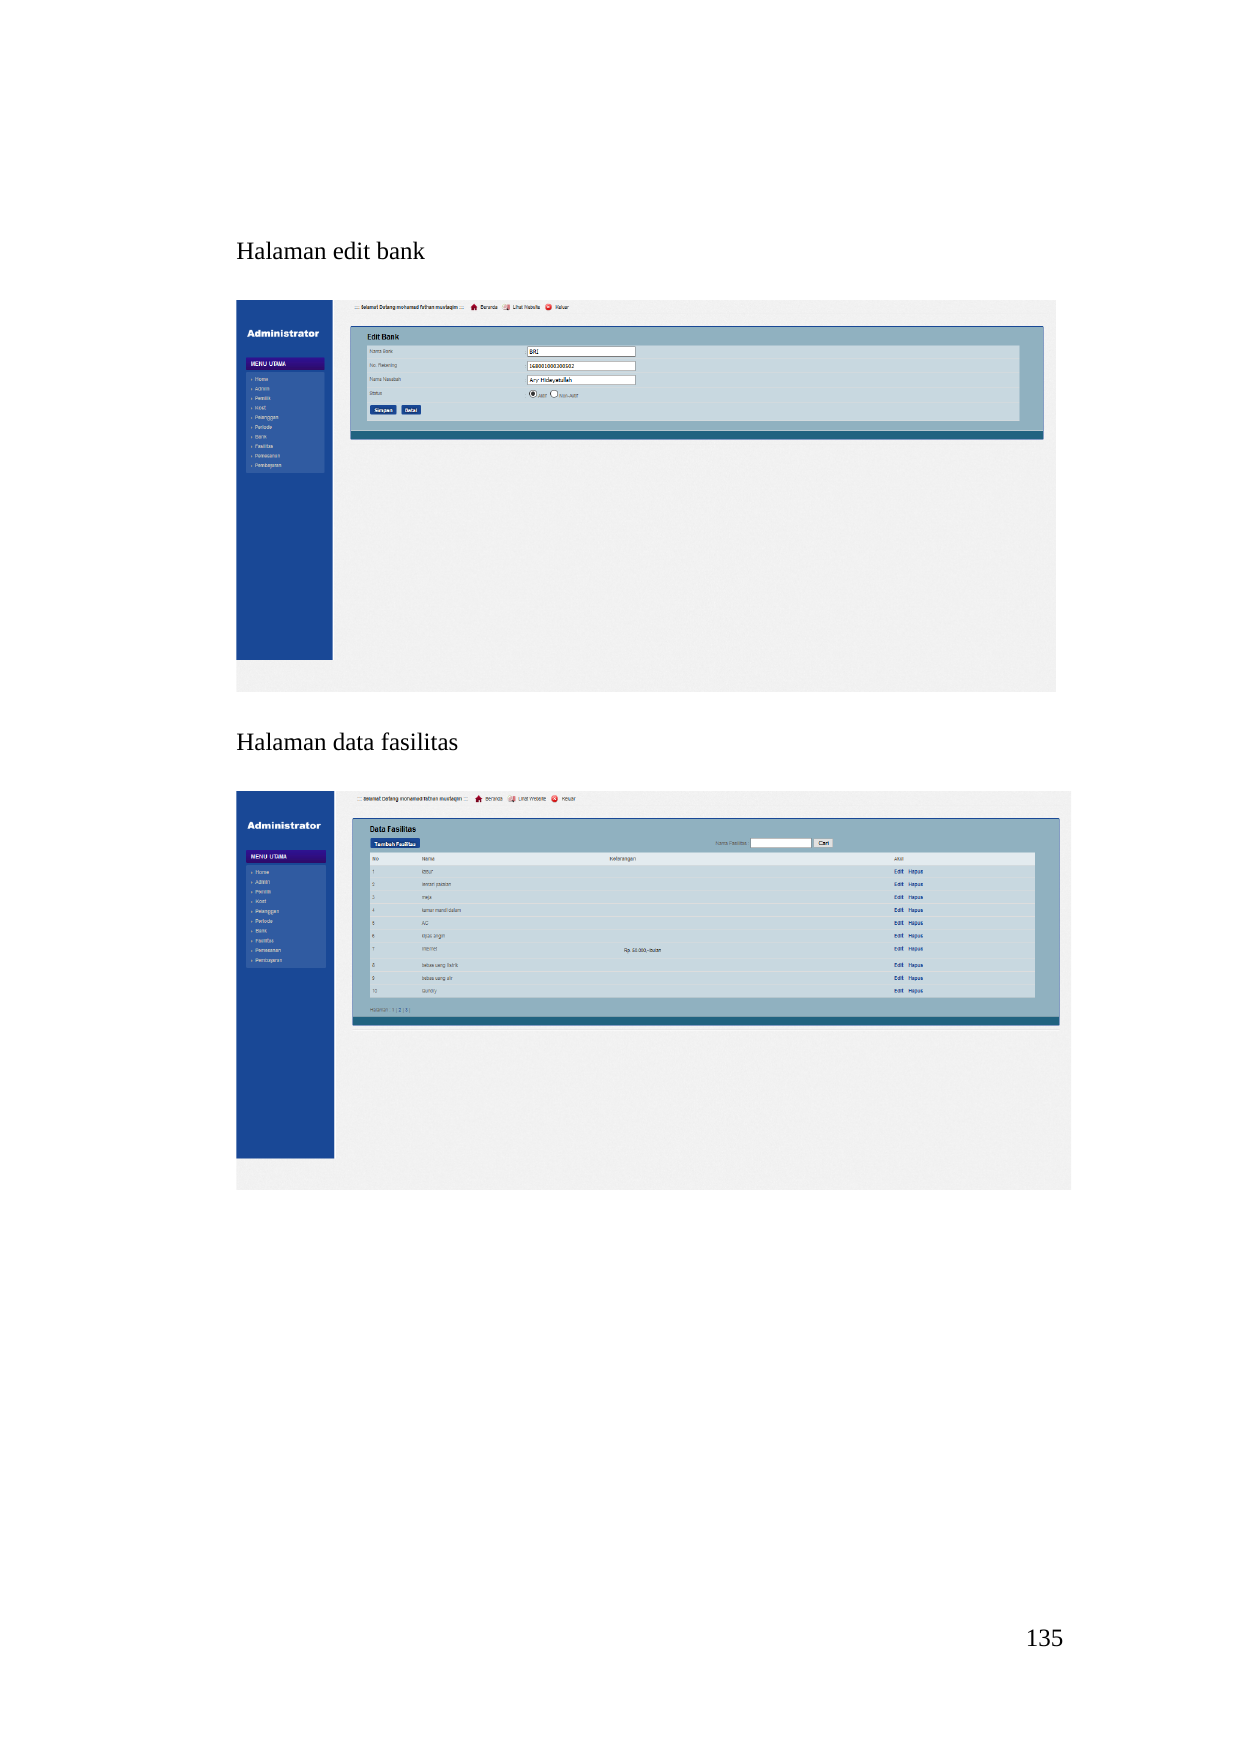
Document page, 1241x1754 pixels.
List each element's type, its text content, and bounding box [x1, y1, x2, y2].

picture [236, 300, 1056, 692]
text Halaman edit bank [236, 236, 1063, 265]
text Halaman data fasilitas [236, 727, 1063, 756]
picture [236, 791, 1072, 1190]
